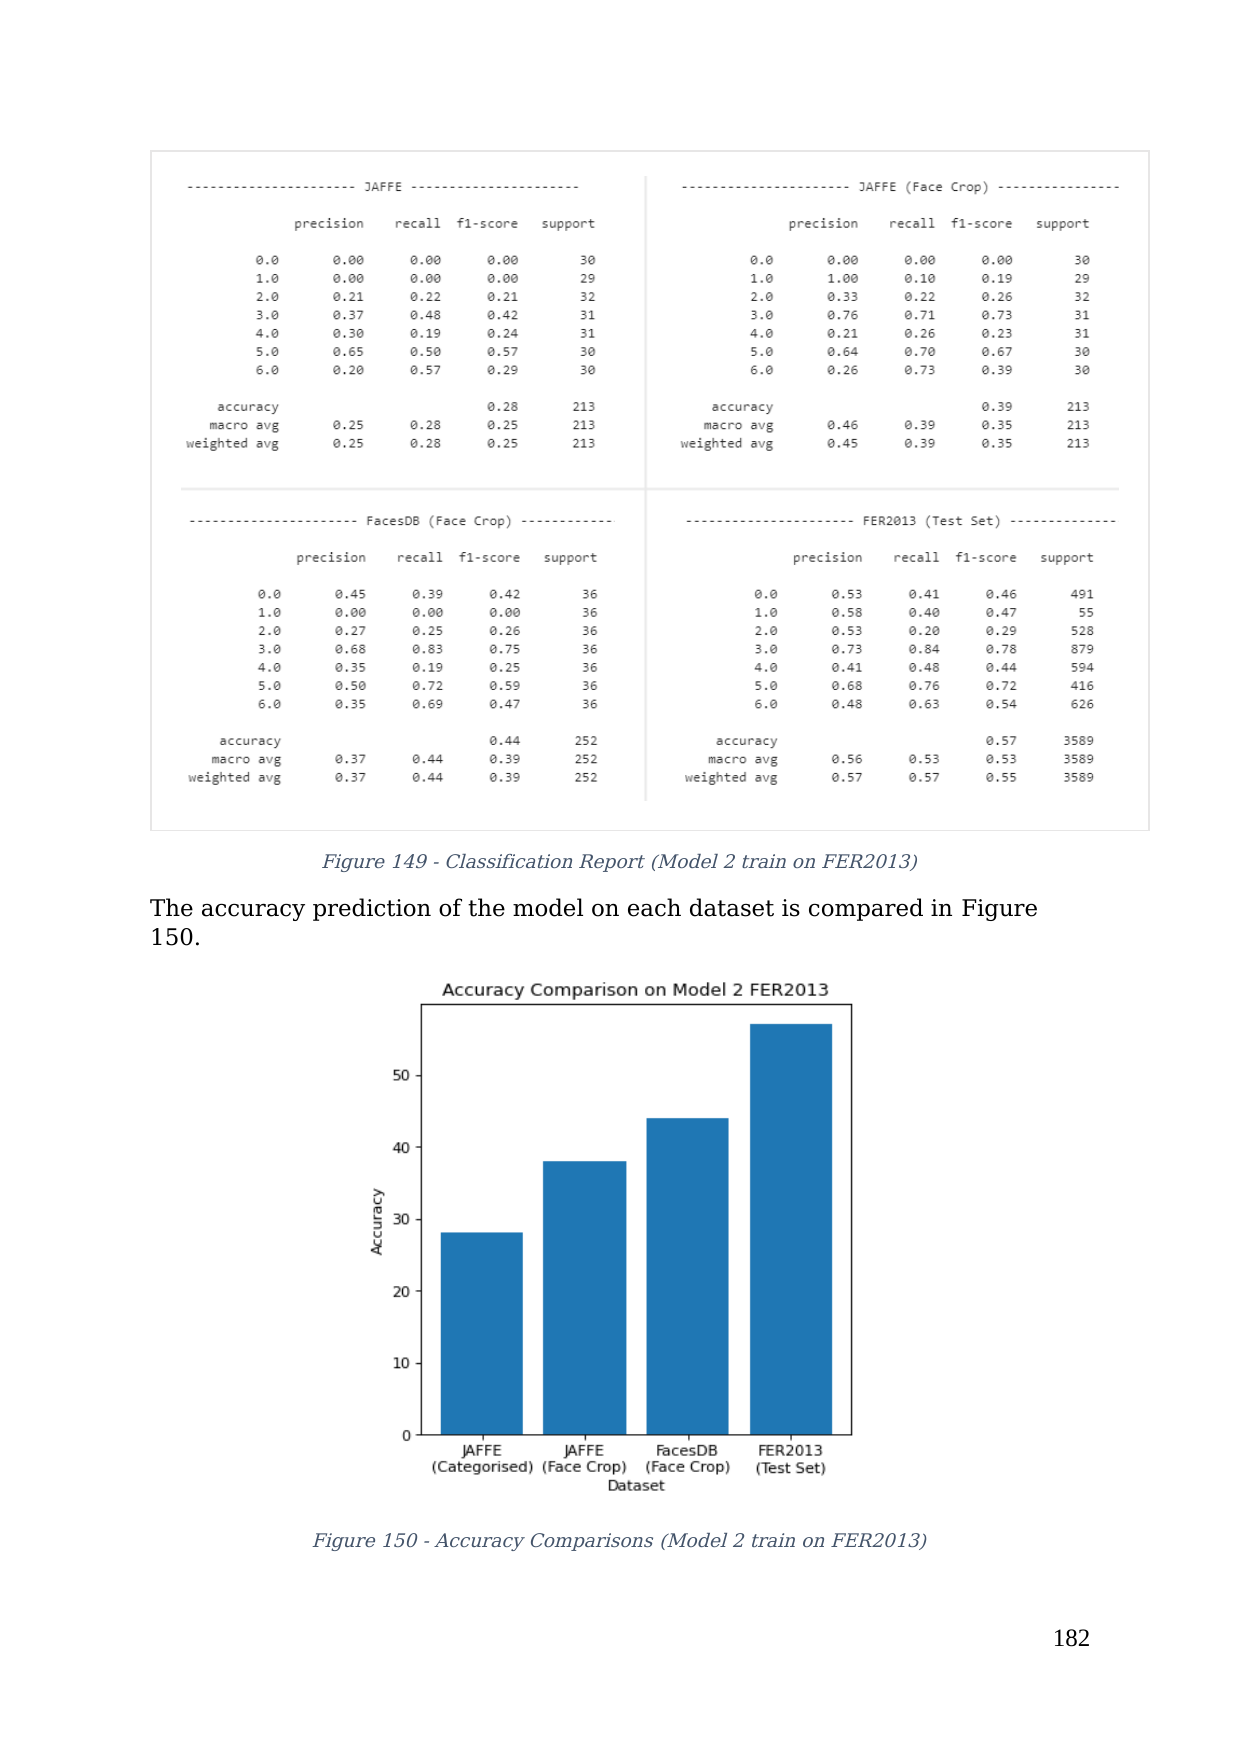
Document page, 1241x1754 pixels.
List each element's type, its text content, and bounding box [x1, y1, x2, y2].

picture [359, 969, 882, 1511]
text The accuracy prediction of the model on each dataset is compared in Figure 150. [150, 893, 1090, 951]
picture [181, 176, 1119, 802]
text Figure 149 - Classification Report (Model 2 train on FER2013) [150, 850, 1090, 873]
text Figure 150 - Accuracy Comparisons (Model 2 train on FER2013) [150, 1529, 1090, 1551]
